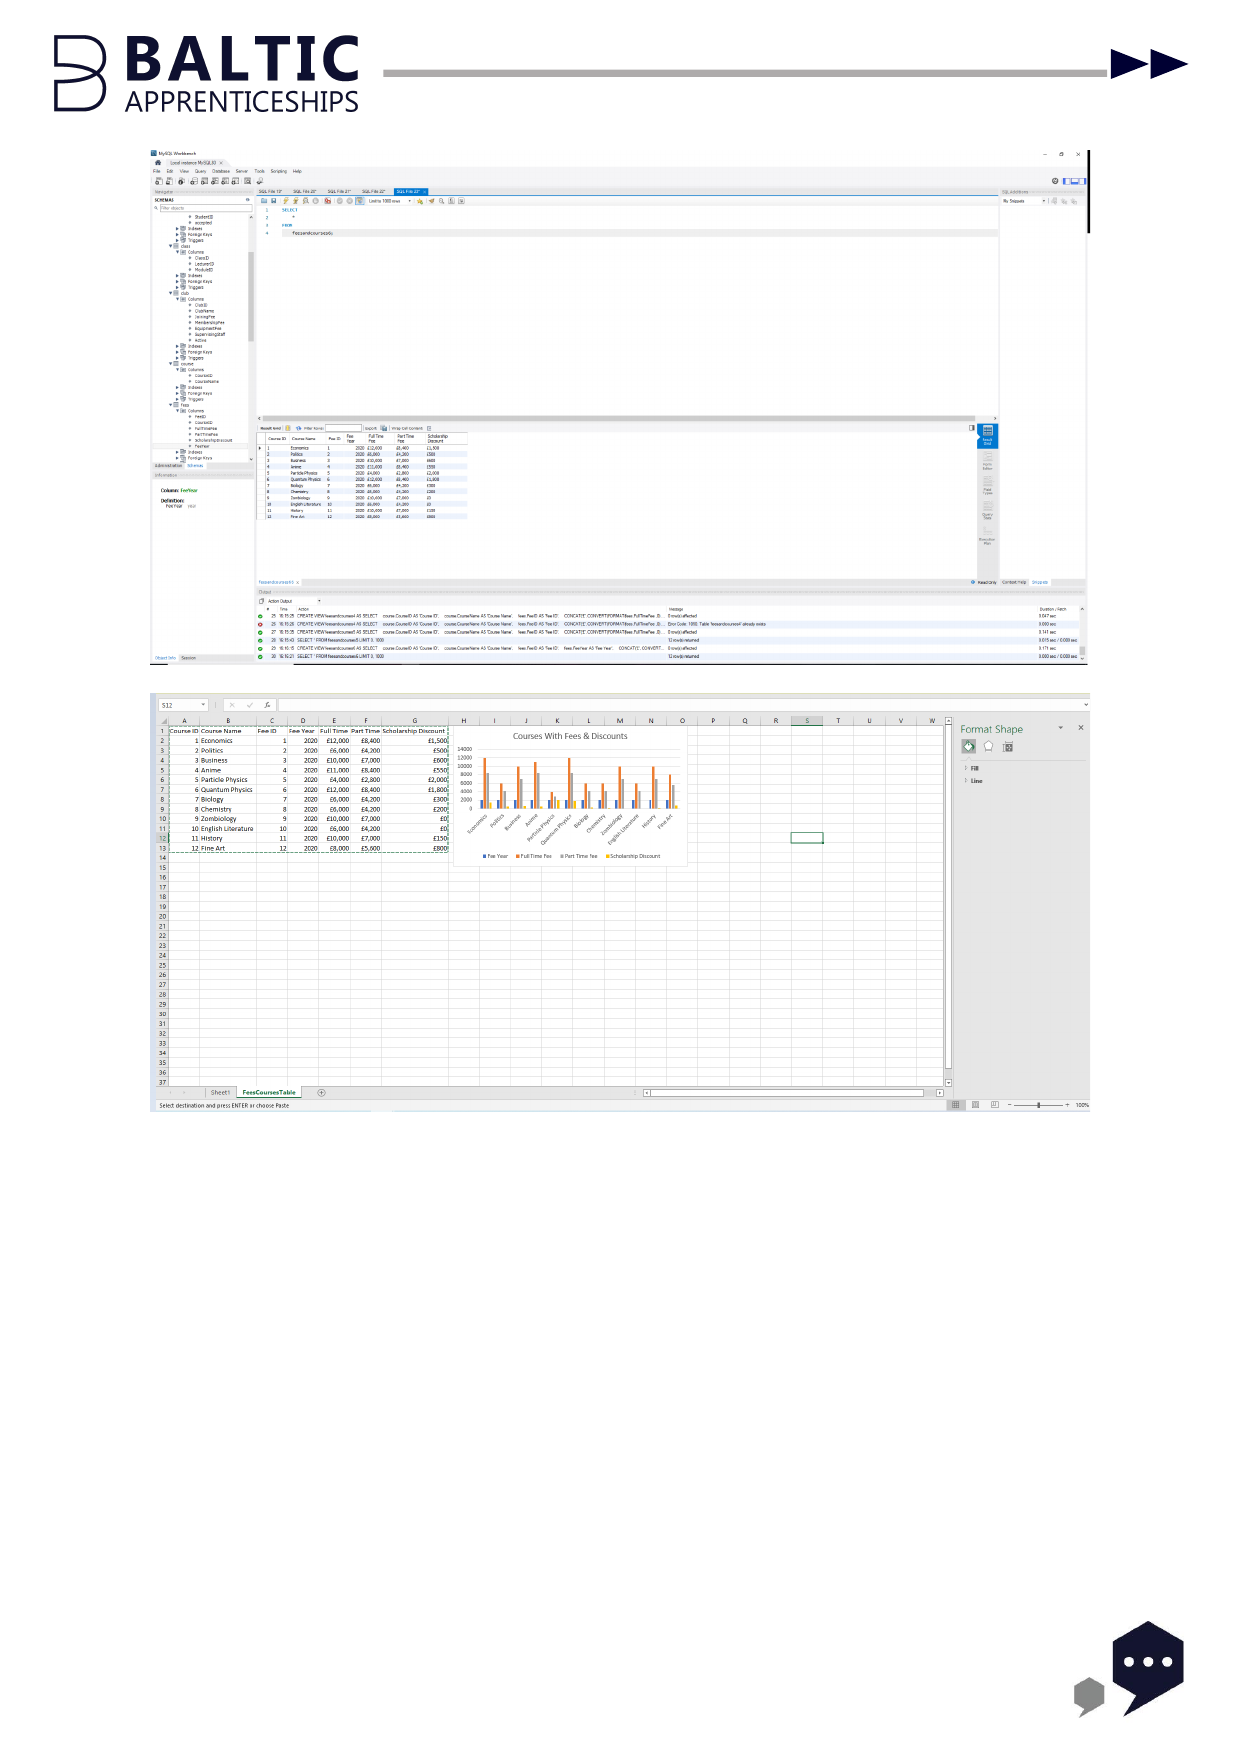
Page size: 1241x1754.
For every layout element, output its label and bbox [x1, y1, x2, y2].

picture [150, 150, 1091, 665]
picture [53, 34, 359, 113]
picture [1061, 1610, 1193, 1730]
picture [150, 693, 1091, 1112]
